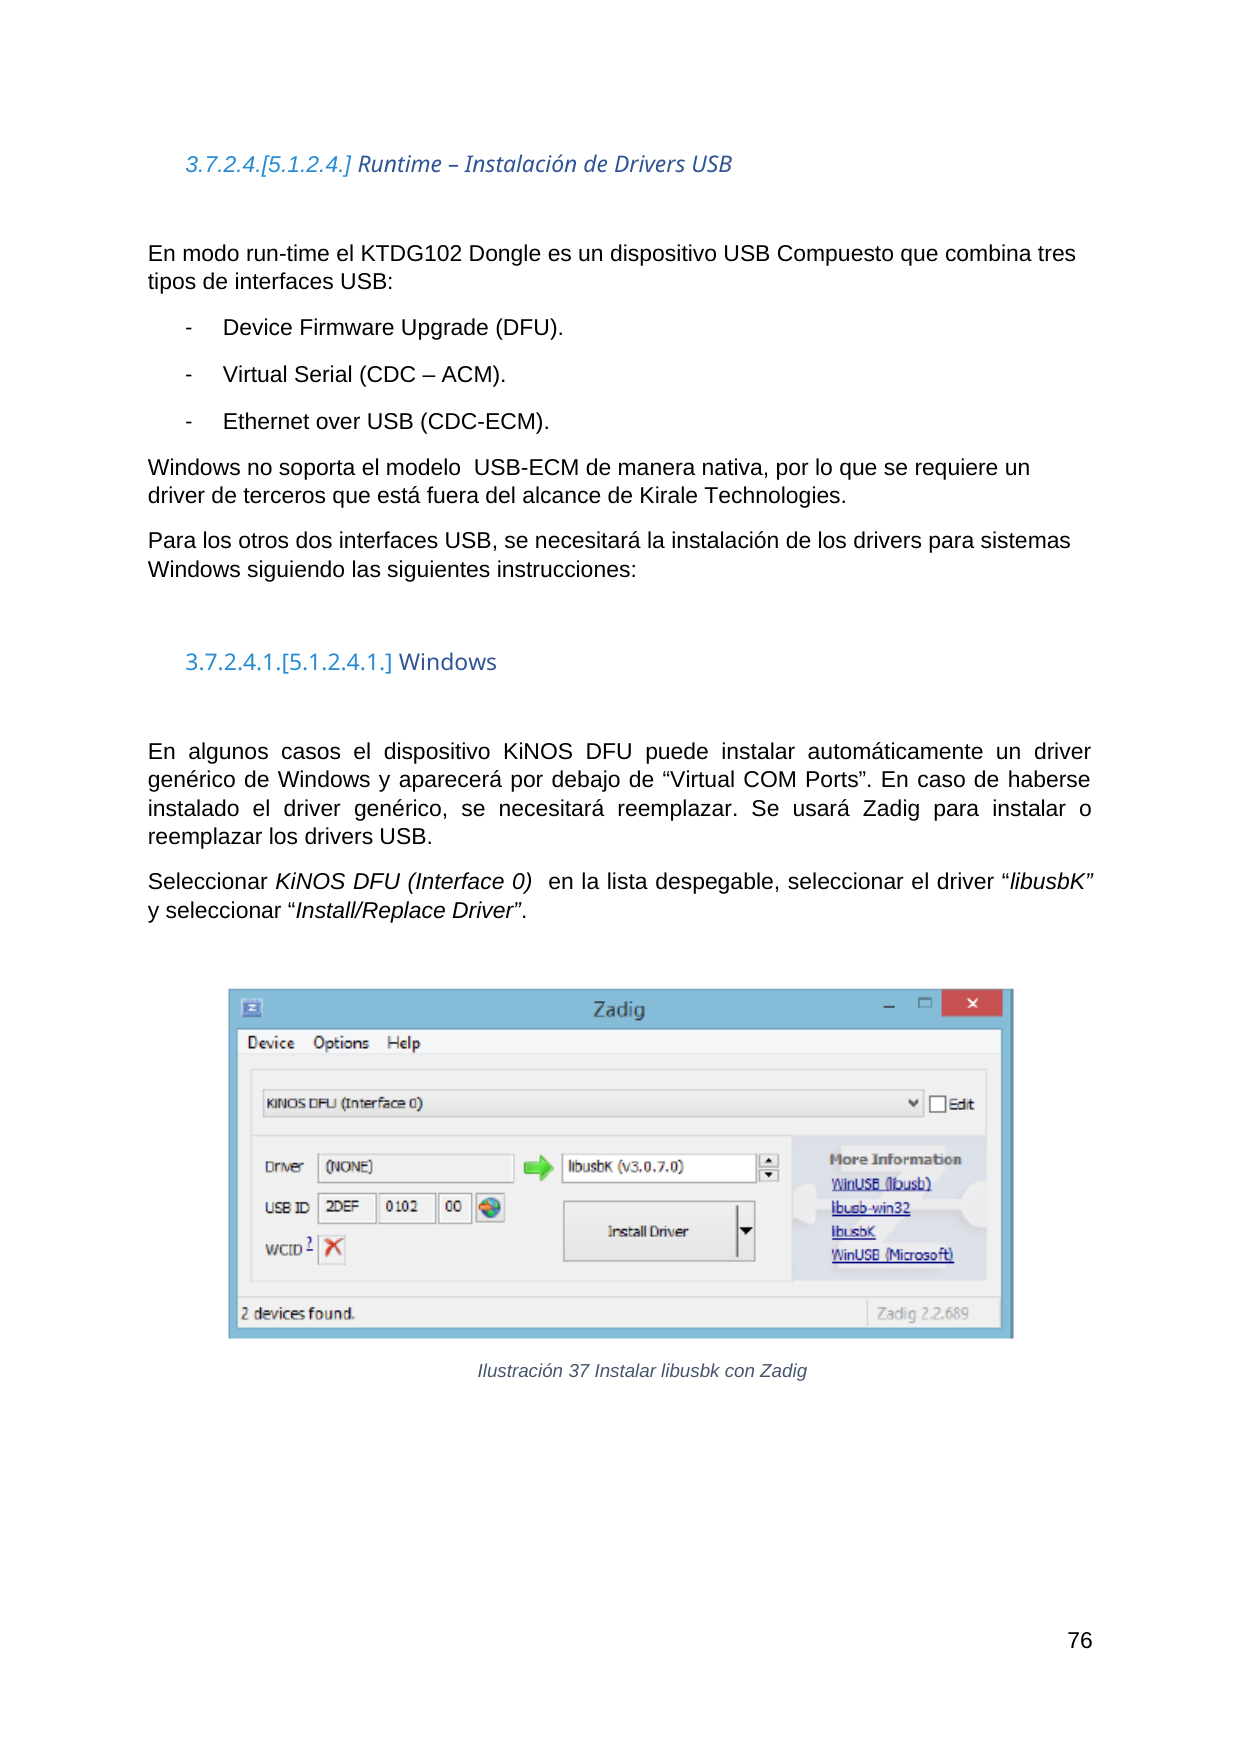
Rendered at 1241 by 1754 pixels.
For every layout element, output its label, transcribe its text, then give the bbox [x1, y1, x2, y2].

text Para los otros dos interfaces USB, se necesitará la instalación de los drivers para sistemas Windows siguiendo las siguientes instrucciones: [148, 527, 1092, 582]
subtitle Runtime – Instalación de Drivers USB [185, 148, 1092, 179]
list Ethernet over USB (CDC-ECM). [185, 407, 1092, 435]
text Seleccionar KiNOS DFU (Interface 0) en la lista despegable, seleccionar el driver “libusbK” y seleccionar “Install/Replace Driver”. [148, 868, 1092, 923]
list Device Firmware Upgrade (DFU). [185, 313, 1092, 341]
picture [224, 986, 1017, 1342]
text En algunos casos el dispositivo KiNOS DFU puede instalar automáticamente un driver genérico de Windows y aparecerá por debajo de “Virtual COM Ports”. En caso de haberse instalado el driver genérico, se necesitará reemplazar. Se usará Zadig para instalar o reemplazar los drivers USB. [148, 738, 1092, 849]
list Virtual Serial (CDC – ACM). [185, 360, 1092, 388]
text En modo run-time el KTDG102 Dongle es un dispositivo USB Compuesto que combina tres tipos de interfaces USB: [148, 239, 1092, 294]
subtitle Windows [185, 646, 1092, 677]
text Windows no soporta el modelo USB-ECM de manera nativa, por lo que se requiere un driver de terceros que está fuera del alcance de Kirale Technologies. [148, 454, 1092, 508]
